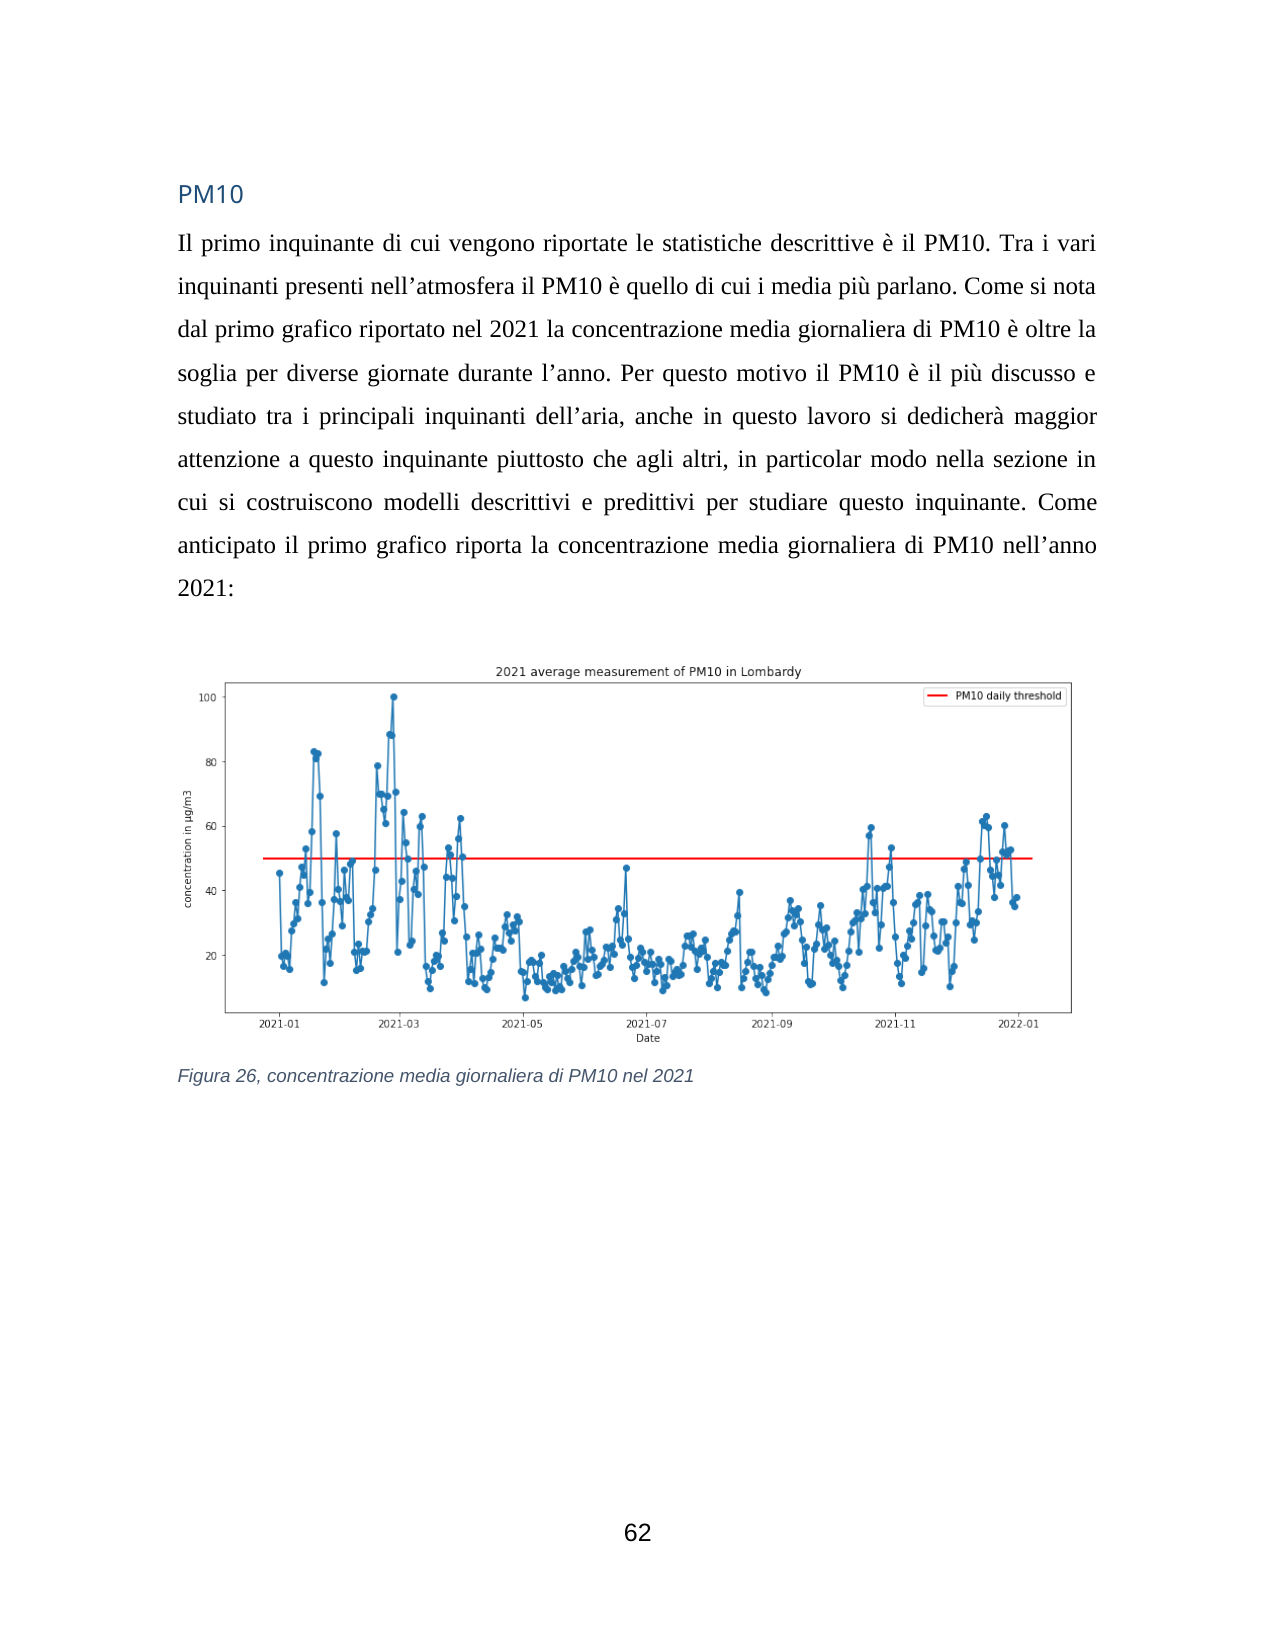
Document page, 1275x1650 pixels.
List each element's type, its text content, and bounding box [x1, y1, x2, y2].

text Il primo inquinante di cui vengono riportate le statistiche descrittive è il PM10. Tra i vari inquinanti presenti nell’atmosfera il PM10 è quello di cui i media più parlano. Come si nota dal primo grafico riportato nel 2021 la concentrazione media giornaliera di PM10 è oltre la soglia per diverse giornate durante l’anno. Per questo motivo il PM10 è il più discusso e studiato tra i principali inquinanti dell’aria, anche in questo lavoro si dedicherà maggior attenzione a questo inquinante piuttosto che agli altri, in particolar modo nella sezione in cui si costruiscono modelli descrittivi e predittivi per studiare questo inquinante. Come anticipato il primo grafico riporta la concentrazione media giornaliera di PM10 nell’anno 2021: [177, 228, 1098, 602]
subtitle PM10 [177, 177, 1098, 211]
picture [177, 659, 1078, 1051]
text Figura 26, concentrazione media giornaliera di PM10 nel 2021 [177, 1065, 1098, 1086]
